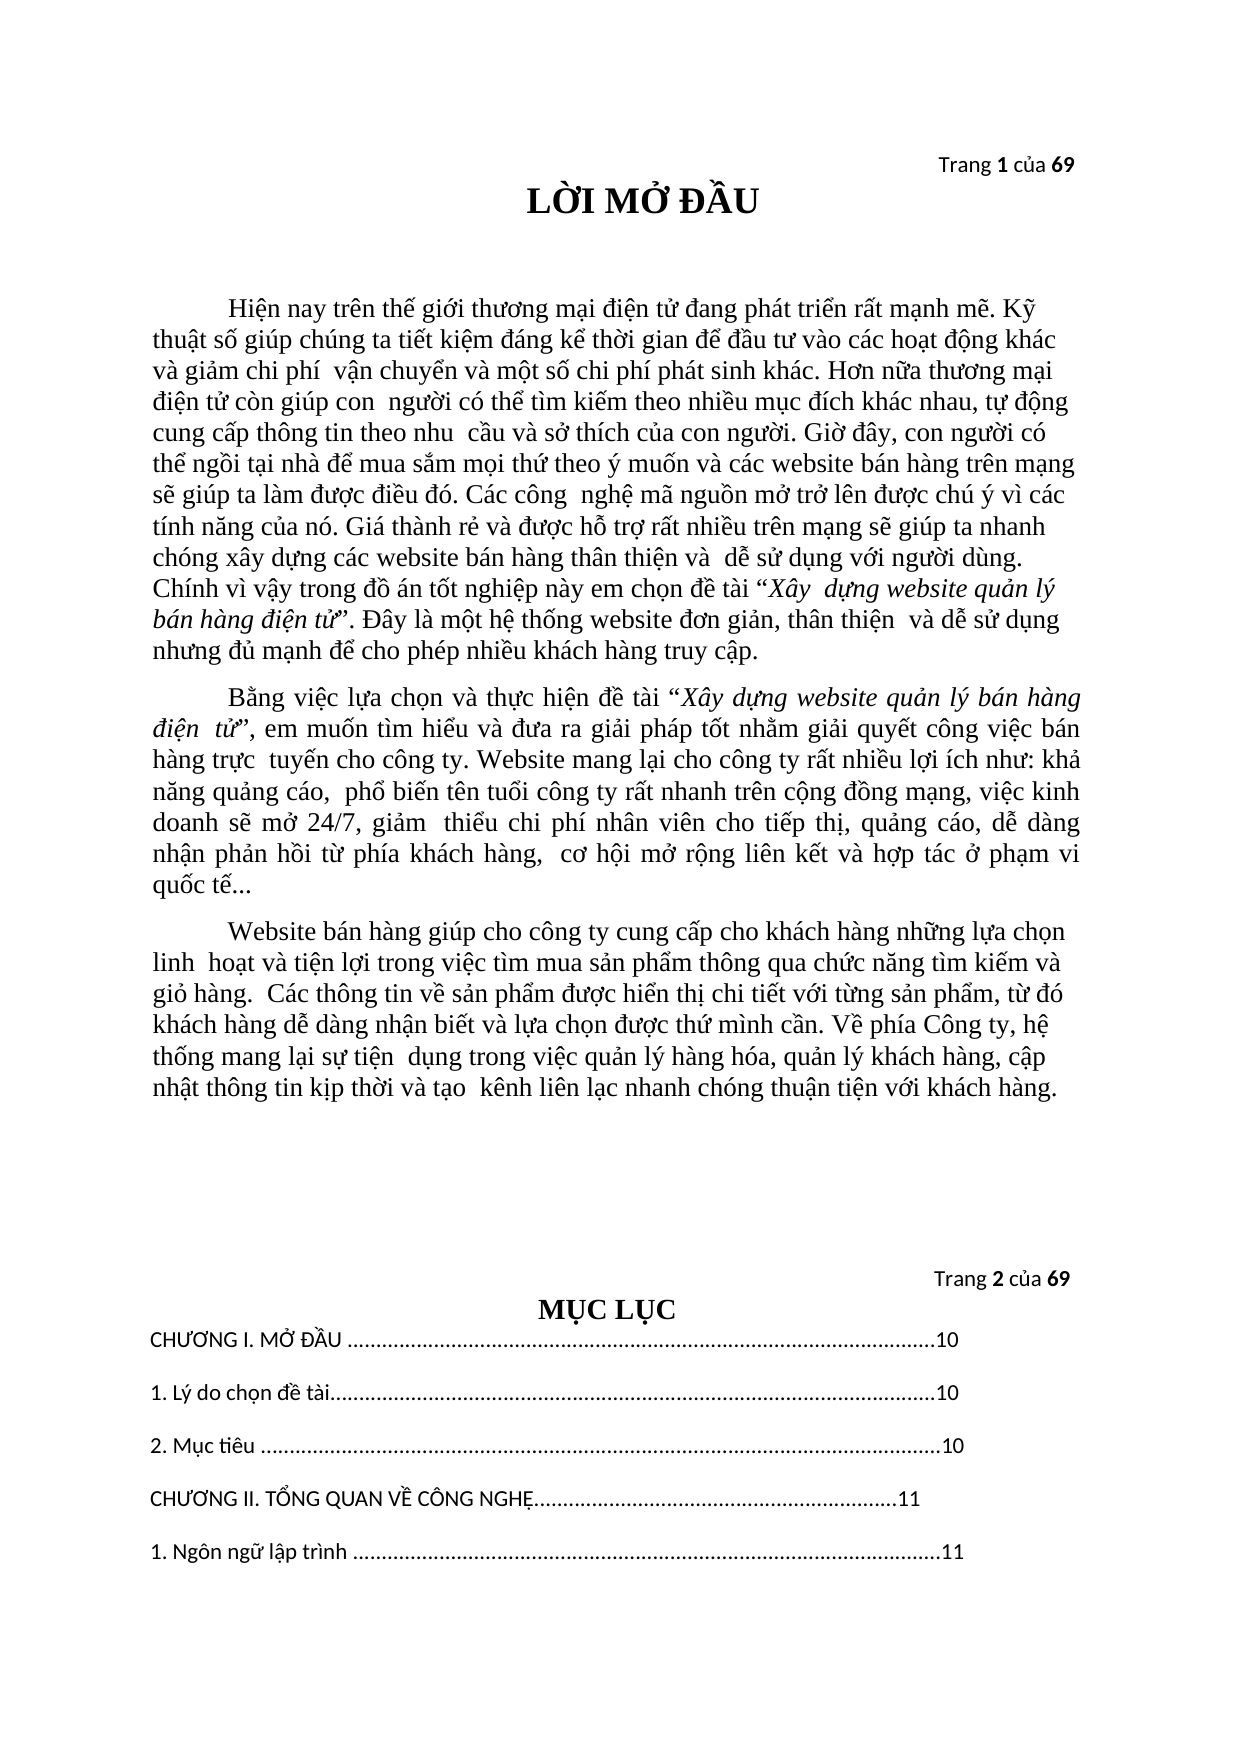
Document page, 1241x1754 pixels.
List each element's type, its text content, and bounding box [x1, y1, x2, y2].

text Trang 2 của 69 [150, 1264, 1075, 1292]
text Website bán hàng giúp cho công ty cung cấp cho khách hàng những lựa chọn linh hoạt và tiện lợi trong việc tìm mua sản phẩm thông qua chức năng tìm kiếm và giỏ hàng. Các thông tin về sản phẩm được hiển thị chi tiết với từng sản phẩm, từ đó khách hàng dễ dàng nhận biết và lựa chọn được thứ mình cần. Về phía Công ty, hệ thống mang lại sự tiện dụng trong việc quản lý hàng hóa, quản lý khách hàng, cập nhật thông tin kịp thời và tạo kênh liên lạc nhanh chóng thuận tiện với khách hàng. [152, 915, 1082, 1102]
text LỜI MỞ ĐẦU [526, 178, 1090, 221]
text MỤC LỤC [150, 1292, 683, 1325]
text Hiện nay trên thế giới thương mại điện tử đang phát triển rất mạnh mẽ. Kỹ thuật số giúp chúng ta tiết kiệm đáng kể thời gian để đầu tư vào các hoạt động khác và giảm chi phí vận chuyển và một số chi phí phát sinh khác. Hơn nữa thương mại điện tử còn giúp con người có thể tìm kiếm theo nhiều mục đích khác nhau, tự động cung cấp thông tin theo nhu cầu và sở thích của con người. Giờ đây, con người có thể ngồi tại nhà để mua sắm mọi thứ theo ý muốn và các website bán hàng trên mạng sẽ giúp ta làm được điều đó. Các công nghệ mã nguồn mở trở lên được chú ý vì các tính năng của nó. Giá thành rẻ và được hỗ trợ rất nhiều trên mạng sẽ giúp ta nhanh chóng xây dựng các website bán hàng thân thiện và dễ sử dụng với người dùng. Chính vì vậy trong đồ án tốt nghiệp này em chọn đề tài “Xây dựng website quản lý bán hàng điện tử”. Đây là một hệ thống website đơn giản, thân thiện và dễ sử dụng nhưng đủ mạnh để cho phép nhiều khách hàng truy cập. [152, 292, 1082, 665]
text 1. Lý do chọn đề tài.........................................................................................................10 [150, 1378, 1090, 1406]
text 1. Ngôn ngữ lập trình ......................................................................................................11 [150, 1537, 1090, 1565]
text CHƯƠNG II. TỔNG QUAN VỀ CÔNG NGHỆ...............................................................11 [150, 1484, 1090, 1512]
text Trang 1 của 69 [150, 150, 1074, 178]
text CHƯƠNG I. MỞ ĐẦU ......................................................................................................10 [150, 1325, 1090, 1353]
text Bằng việc lựa chọn và thực hiện đề tài “Xây dựng website quản lý bán hàng điện tử”, em muốn tìm hiểu và đưa ra giải pháp tốt nhằm giải quyết công việc bán hàng trực tuyến cho công ty. Website mang lại cho công ty rất nhiều lợi ích như: khả năng quảng cáo, phổ biến tên tuổi công ty rất nhanh trên cộng đồng mạng, việc kinh doanh sẽ mở 24/7, giảm thiểu chi phí nhân viên cho tiếp thị, quảng cáo, dễ dàng nhận phản hồi từ phía khách hàng, cơ hội mở rộng liên kết và hợp tác ở phạm vi quốc tế... [152, 681, 1082, 899]
text 2. Mục tiêu ......................................................................................................................10 [150, 1431, 1090, 1459]
